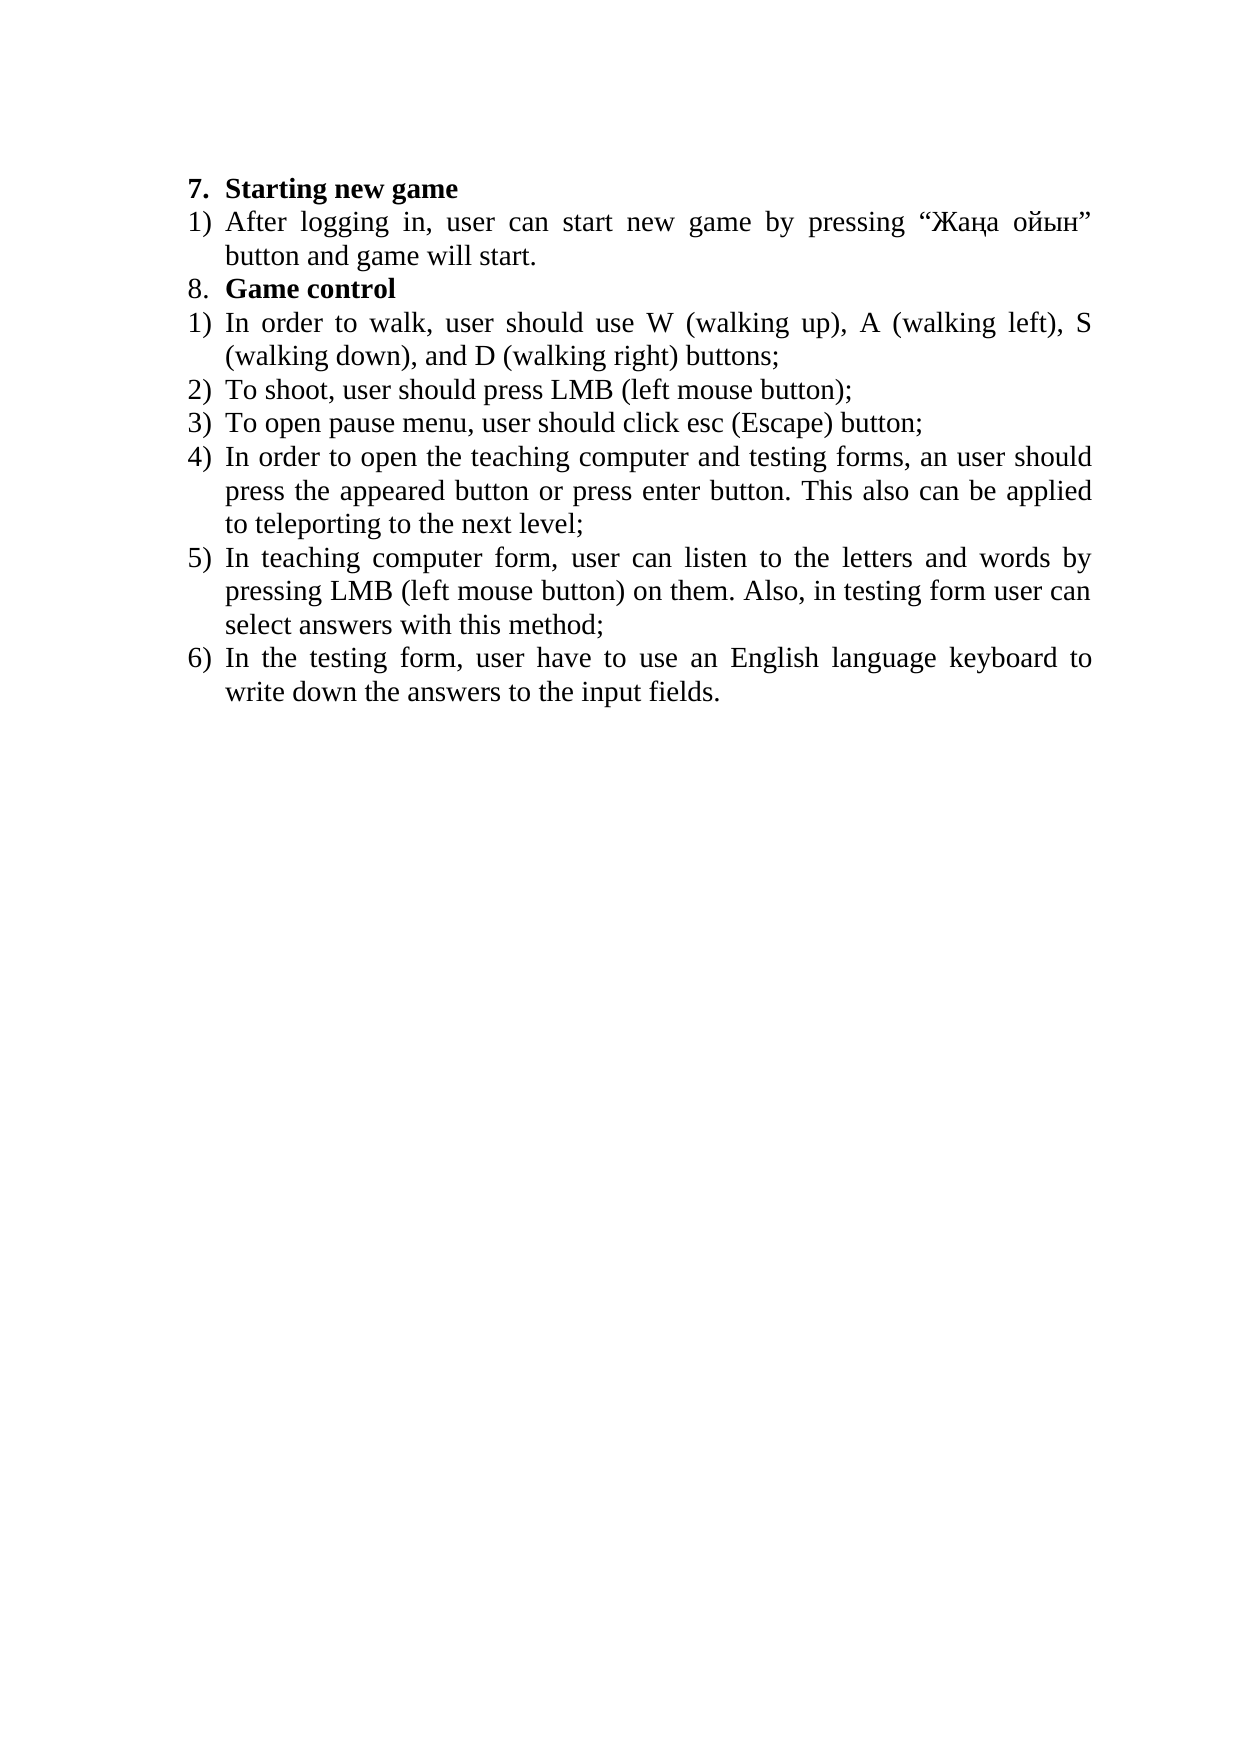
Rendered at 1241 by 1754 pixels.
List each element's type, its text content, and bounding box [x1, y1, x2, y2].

subtitle Starting new game [187, 171, 1093, 204]
list To open pause menu, user should click esc (Escape) button; [187, 406, 1093, 439]
list In teaching computer form, user can listen to the letters and words by pressing LMB (left mouse button) on them. Also, in testing form user can select answers with this method; [187, 540, 1093, 640]
list After logging in, user can start new game by pressing “Жаңа ойын” button and game will start. [187, 204, 1093, 271]
list In the testing form, user have to use an English language keyboard to write down the answers to the input fields. [187, 640, 1093, 707]
list To shoot, user should press LMB (left mouse button); [187, 372, 1093, 406]
list Game control [187, 271, 1093, 305]
list In order to walk, user should use W (walking up), A (walking left), S (walking down), and D (walking right) buttons; [187, 305, 1093, 372]
list In order to open the teaching computer and testing forms, an user should press the appeared button or press enter button. This also can be applied to teleporting to the next level; [187, 439, 1093, 540]
